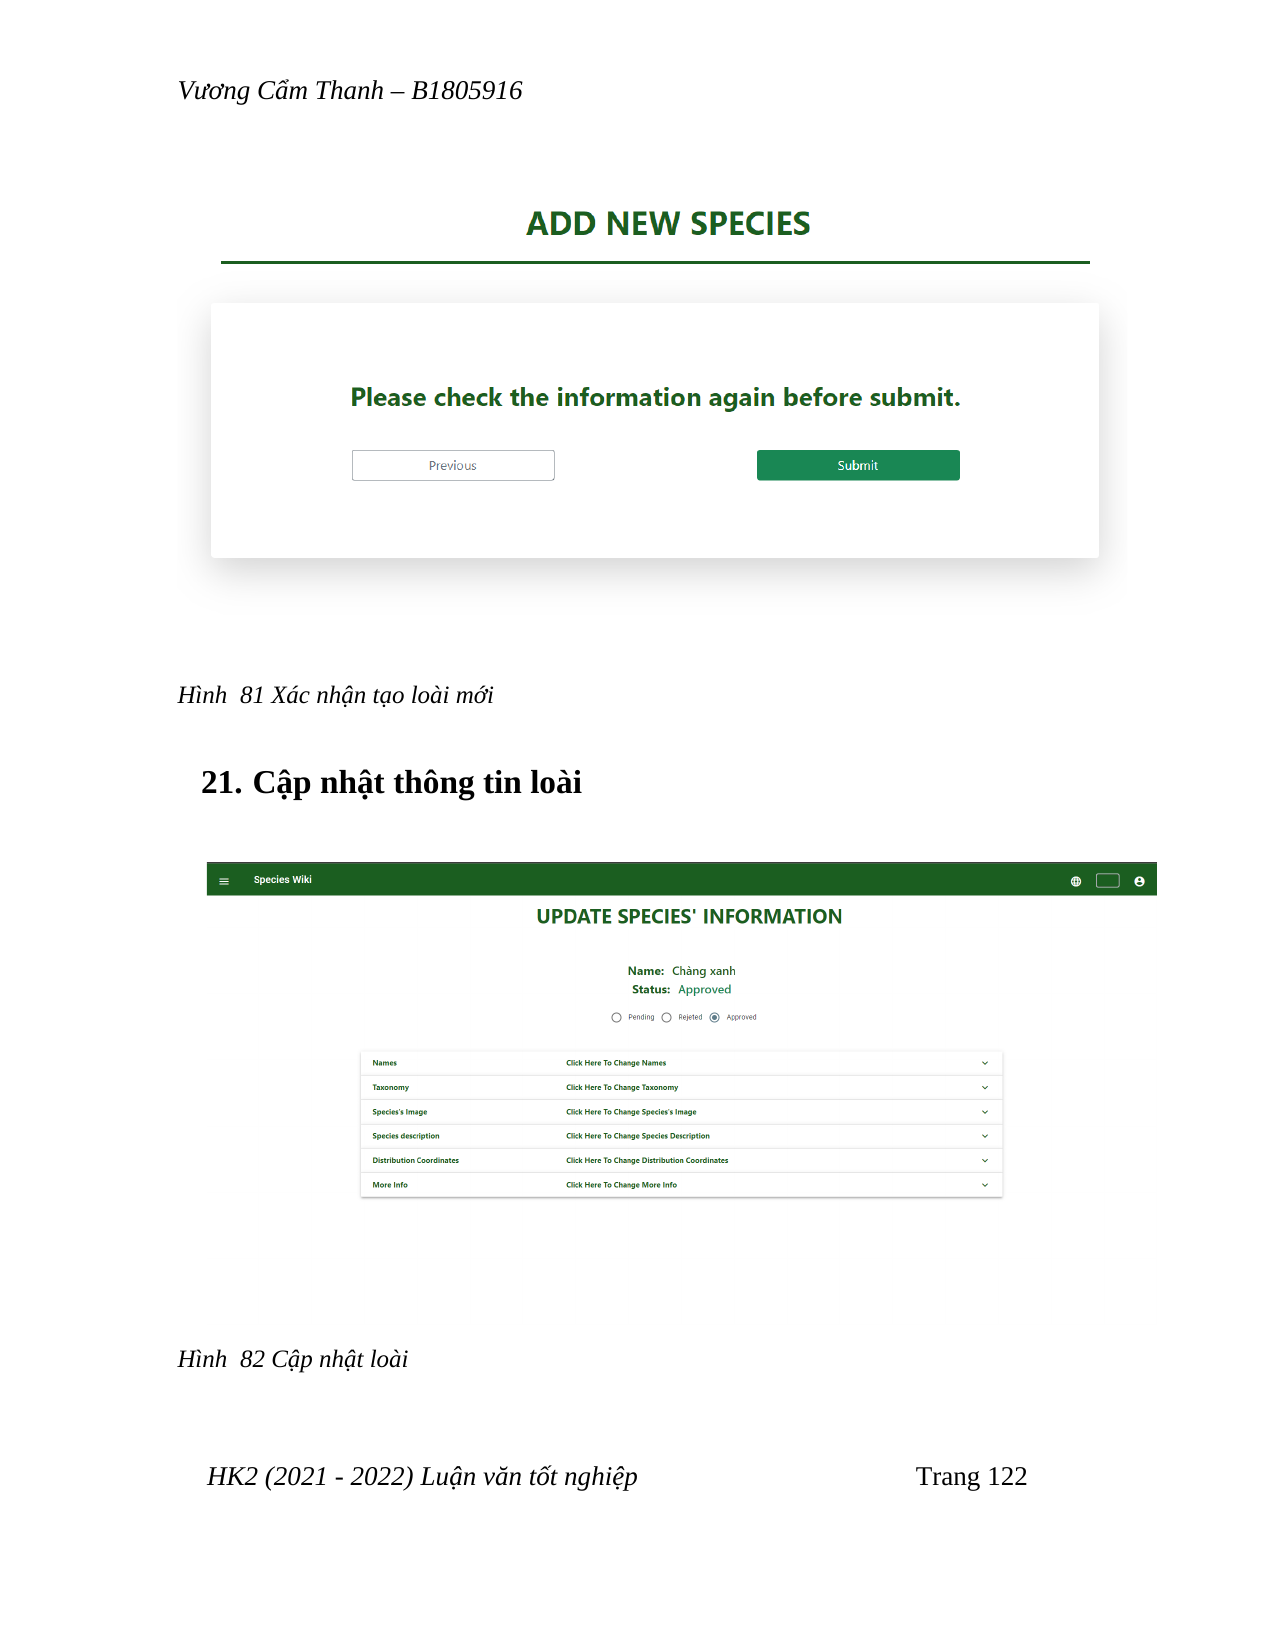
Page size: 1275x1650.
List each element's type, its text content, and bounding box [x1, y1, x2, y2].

text Hình 81 Xác nhận tạo loài mới [177, 683, 1157, 708]
picture [206, 862, 1157, 1325]
text Hình 82 Cập nhật loài [177, 1347, 1157, 1372]
subtitle Cập nhật thông tin loài [201, 762, 1157, 800]
picture [177, 190, 1128, 661]
